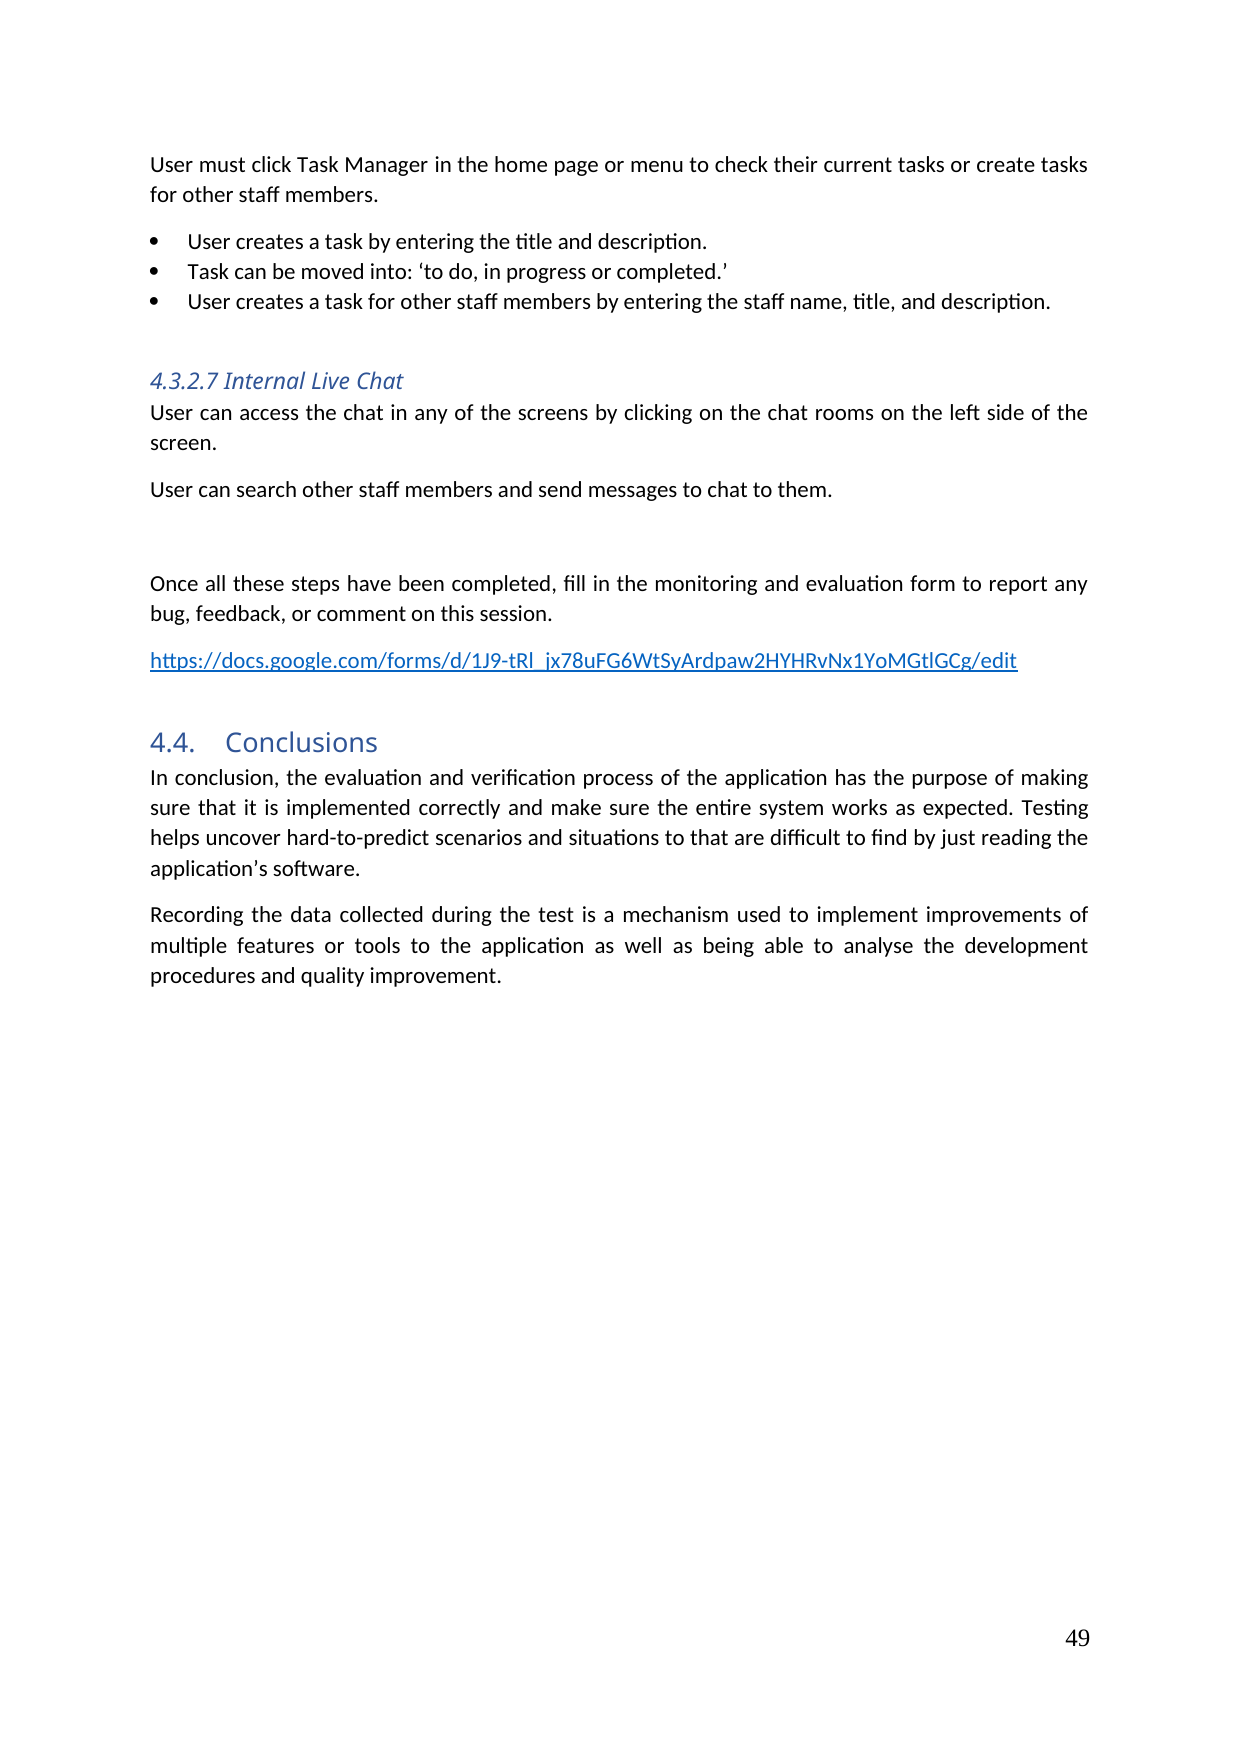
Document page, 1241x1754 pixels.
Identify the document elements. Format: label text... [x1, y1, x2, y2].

text User can access the chat in any of the screens by clicking on the chat rooms on the left side of the screen. [150, 398, 1090, 457]
subtitle 4.4. Conclusions [150, 723, 1090, 760]
text Recording the data collected during the test is a mechanism used to implement improvements of multiple features or tools to the application as well as being able to analyse the development procedures and quality improvement. [150, 901, 1090, 989]
text In conclusion, the evaluation and verification process of the application has the purpose of making sure that it is implemented correctly and make sure the entire system works as expected. Testing helps uncover hard-to-predict scenarios and situations to that are difficult to find by just reading the application’s software. [150, 763, 1090, 882]
text User must click Task Manager in the home page or menu to check their current tasks or create tasks for other staff members. [150, 150, 1090, 208]
list User creates a task for other staff members by entering the staff name, title, and description. [150, 287, 1090, 316]
text User can search other staff members and send messages to chat to them. [150, 475, 1090, 503]
text Once all these steps have been completed, fill in the monitoring and evaluation form to report any bug, feedback, or comment on this session. [150, 569, 1090, 627]
list Task can be moved into: ‘to do, in progress or completed.’ [150, 257, 1090, 285]
list https://docs.google.com/forms/d/1J9-tRl_jx78uFG6WtSyArdpaw2HYHRvNx1YoMGtlGCg/edit [150, 646, 1090, 674]
list User creates a task by entering the title and description. [150, 227, 1090, 255]
subtitle 4.3.2.7 Internal Live Chat [150, 364, 1090, 396]
